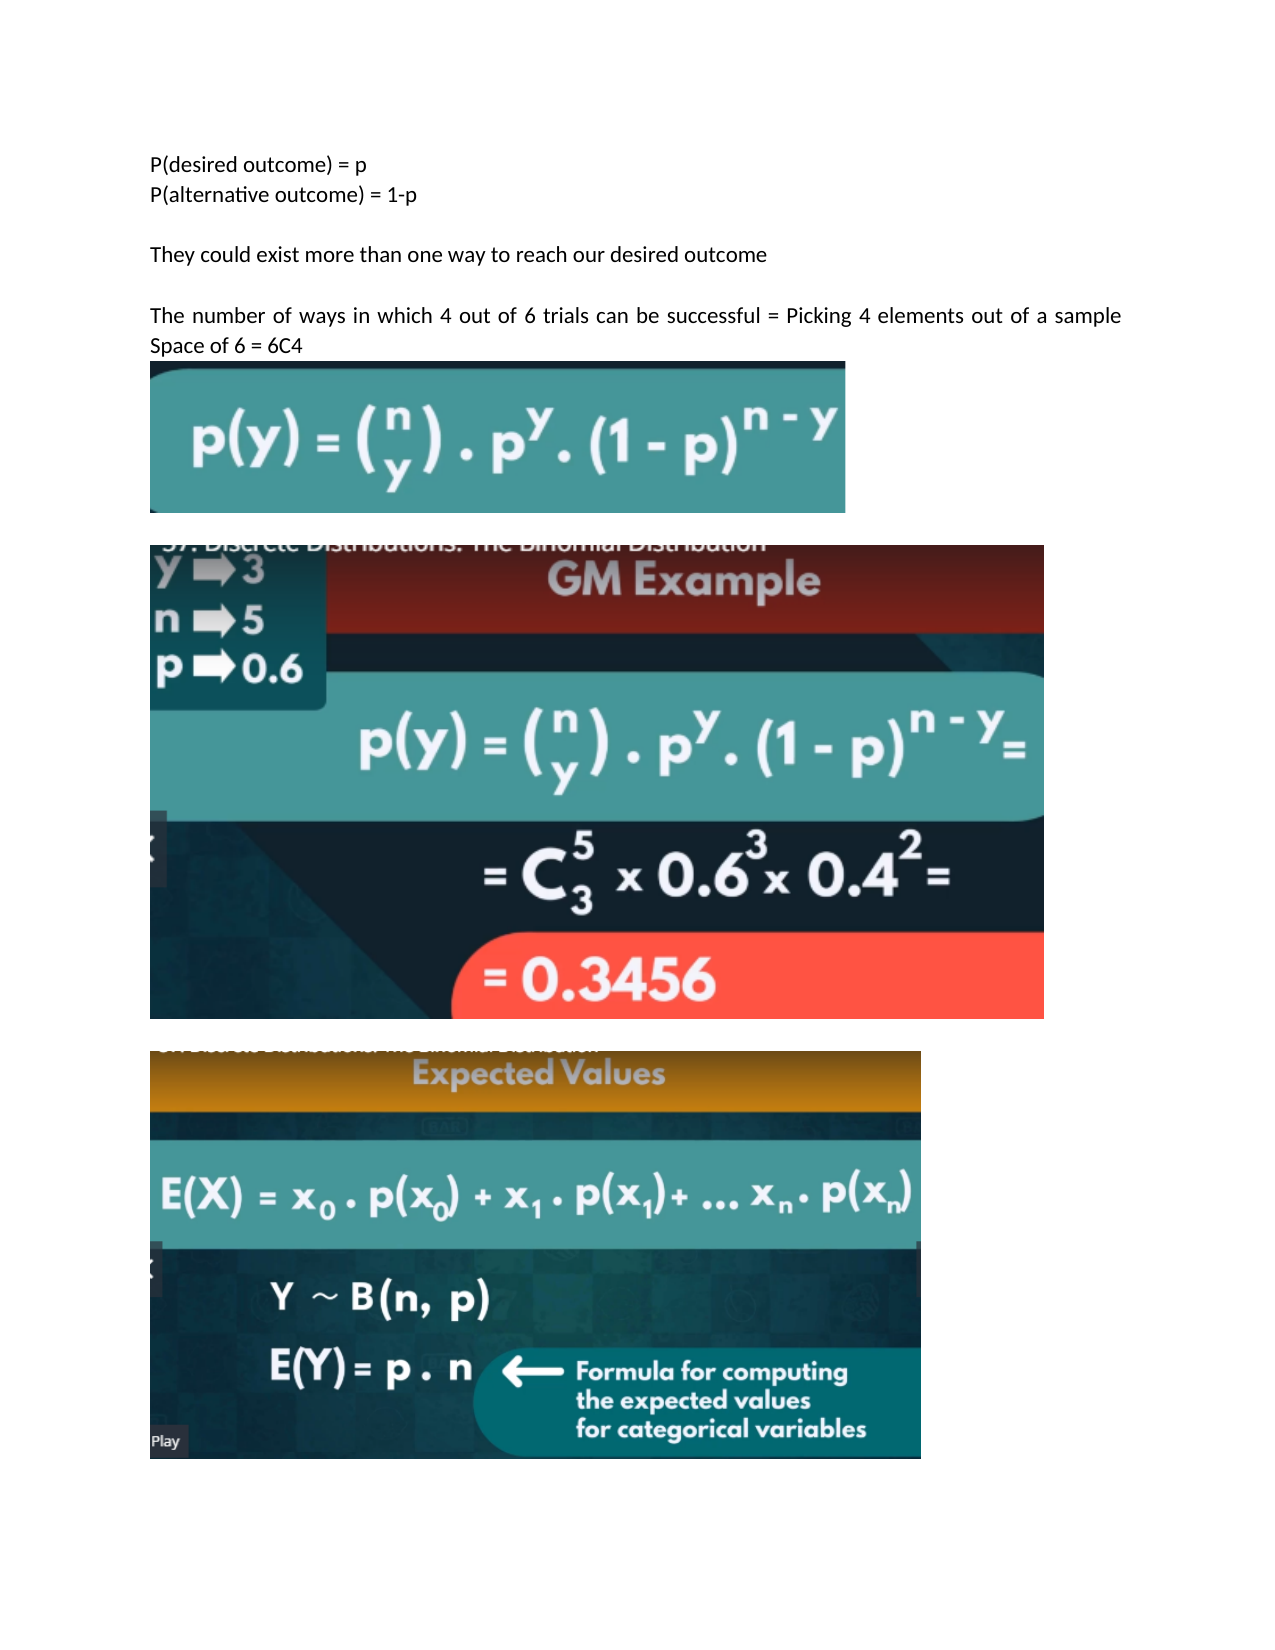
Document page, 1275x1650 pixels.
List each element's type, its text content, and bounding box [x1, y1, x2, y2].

picture [150, 545, 1044, 1019]
text They could exist more than one way to reach our desired outcome [150, 241, 1125, 269]
picture [150, 361, 846, 513]
text P(alternative outcome) = 1-p [150, 180, 1125, 208]
text The number of ways in which 4 out of 6 trials can be successful = Picking 4 elements out of a sample Space of 6 = 6C4 [150, 301, 1125, 359]
picture [150, 1051, 921, 1459]
text P(desired outcome) = p [150, 150, 1125, 178]
